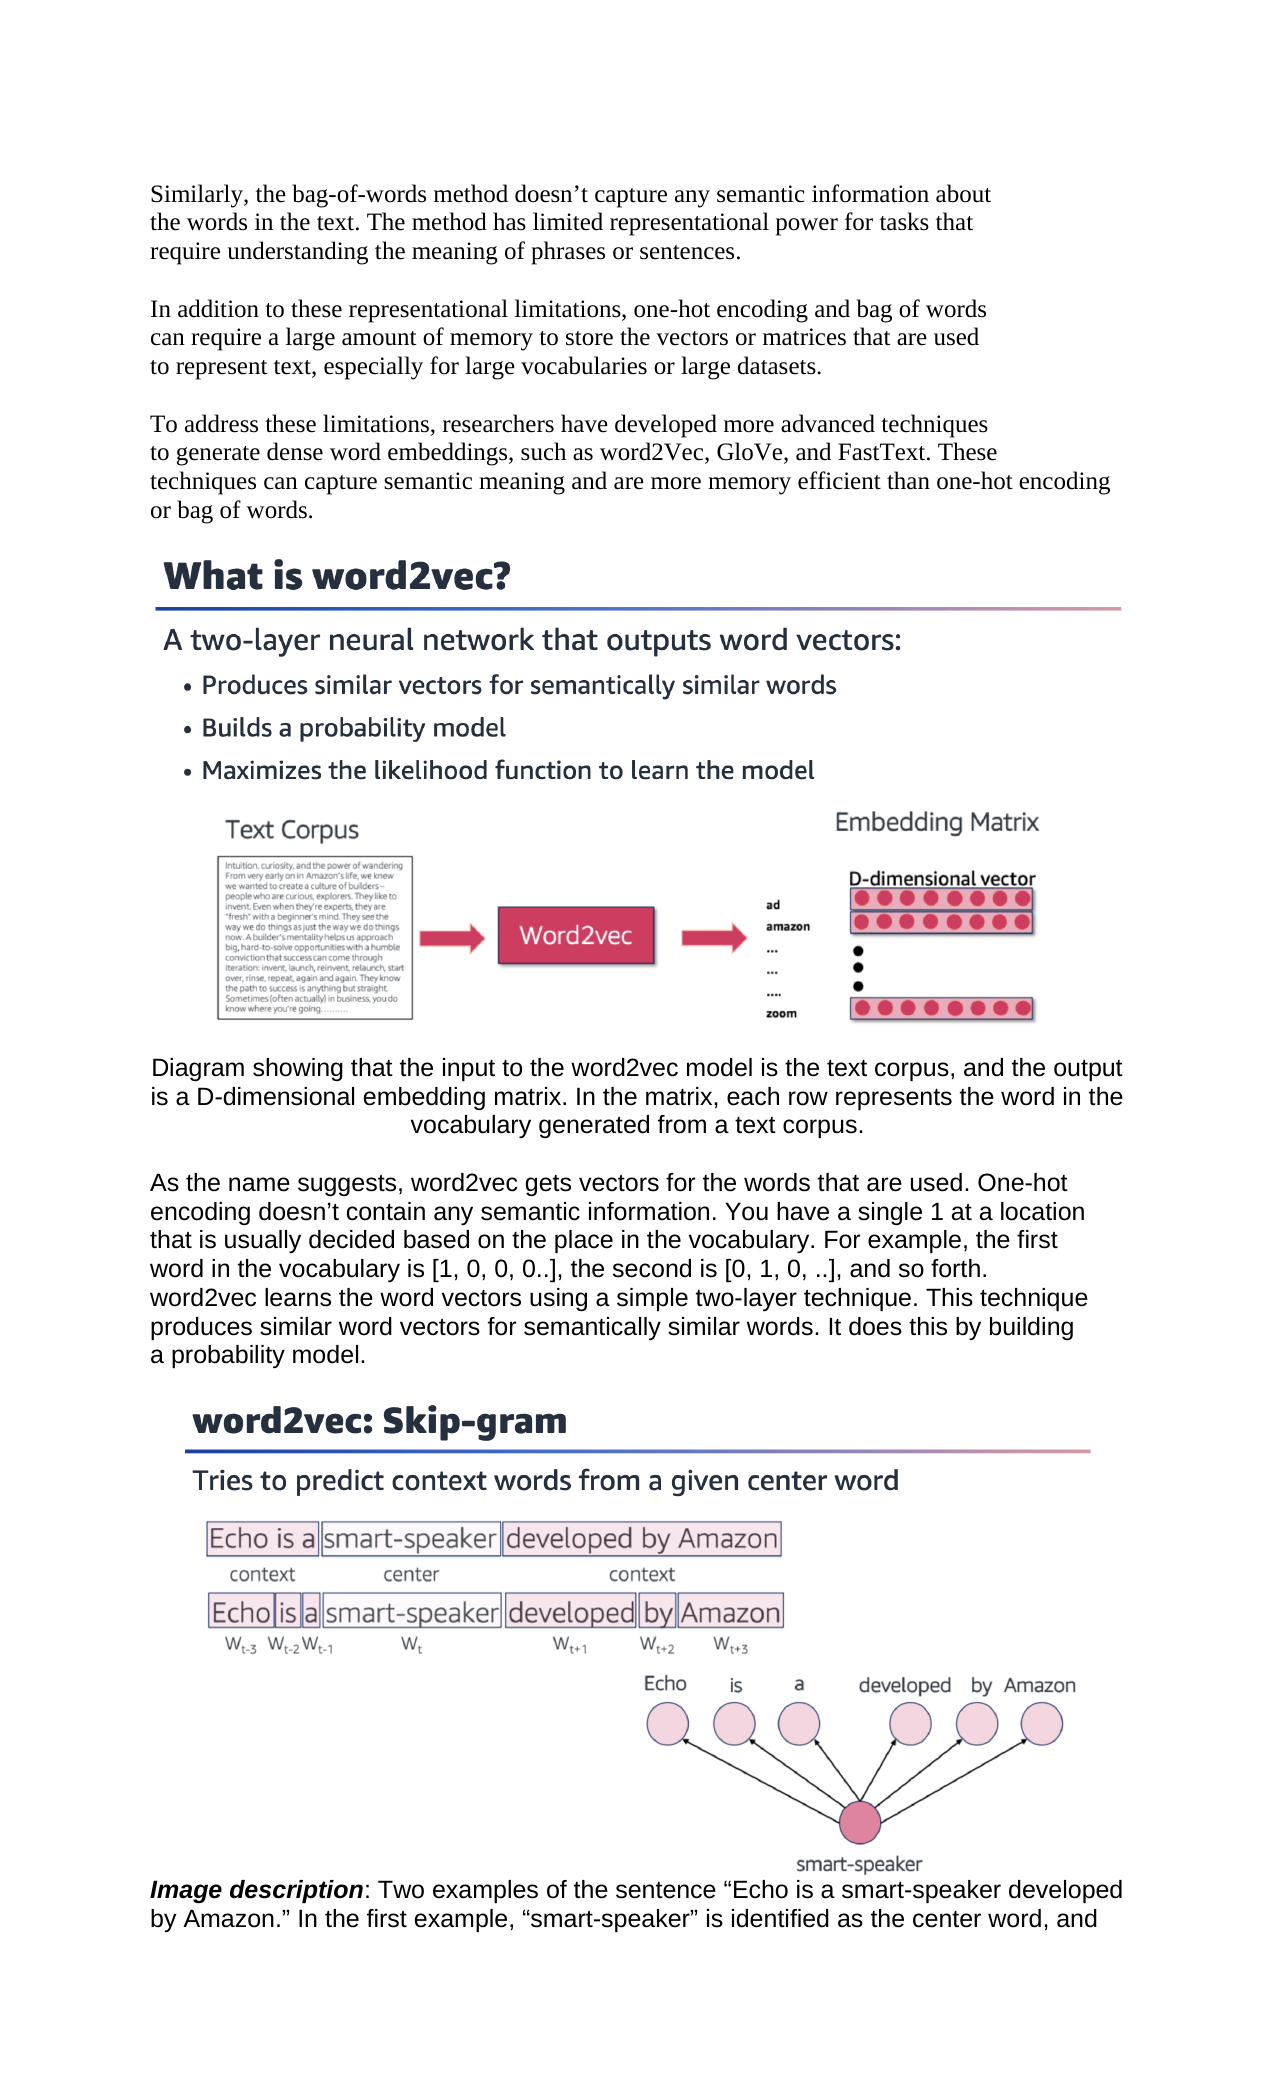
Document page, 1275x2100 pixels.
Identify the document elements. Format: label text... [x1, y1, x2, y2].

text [150, 1875, 1125, 1933]
text a probability model. [150, 1340, 1125, 1369]
text to generate dense word embeddings, such as word2Vec, GloVe, and FastText. These [150, 437, 1125, 466]
text can require a large amount of memory to store the vectors or matrices that are used [150, 322, 1125, 351]
text techniques can capture semantic meaning and are more memory efficient than one-hot encoding or bag of words. [150, 466, 1125, 524]
text To address these limitations, researchers have developed more advanced techniques [150, 409, 1125, 437]
text that is usually decided based on the place in the vocabulary. For example, the first [150, 1225, 1125, 1254]
text word2vec learns the word vectors using a simple two-layer technique. This technique [150, 1283, 1125, 1312]
picture [180, 1397, 1095, 1876]
picture [150, 552, 1125, 1025]
text the words in the text. The method has limited representational power for tasks that [150, 207, 1125, 236]
text Similarly, the bag-of-words method doesn’t capture any semantic information about [150, 179, 1125, 207]
text As the name suggests, word2vec gets vectors for the words that are used. One-hot encoding doesn’t contain any semantic information. You have a single 1 at a location [150, 1168, 1125, 1225]
text Diagram showing that the input to the word2vec model is the text corpus, and the output is a D-dimensional embedding matrix. In the matrix, each row represents the word in the vocabulary generated from a text corpus. [150, 1053, 1125, 1139]
text produces similar word vectors for semantically similar words. It does this by building [150, 1312, 1125, 1340]
text In addition to these representational limitations, one-hot encoding and bag of words [150, 294, 1125, 322]
text word in the vocabulary is [1, 0, 0, 0..], the second is [0, 1, 0, ..], and so forth. [150, 1254, 1125, 1283]
text require understanding the meaning of phrases or sentences. [150, 236, 1125, 265]
text to represent text, especially for large vocabularies or large datasets. [150, 351, 1125, 380]
